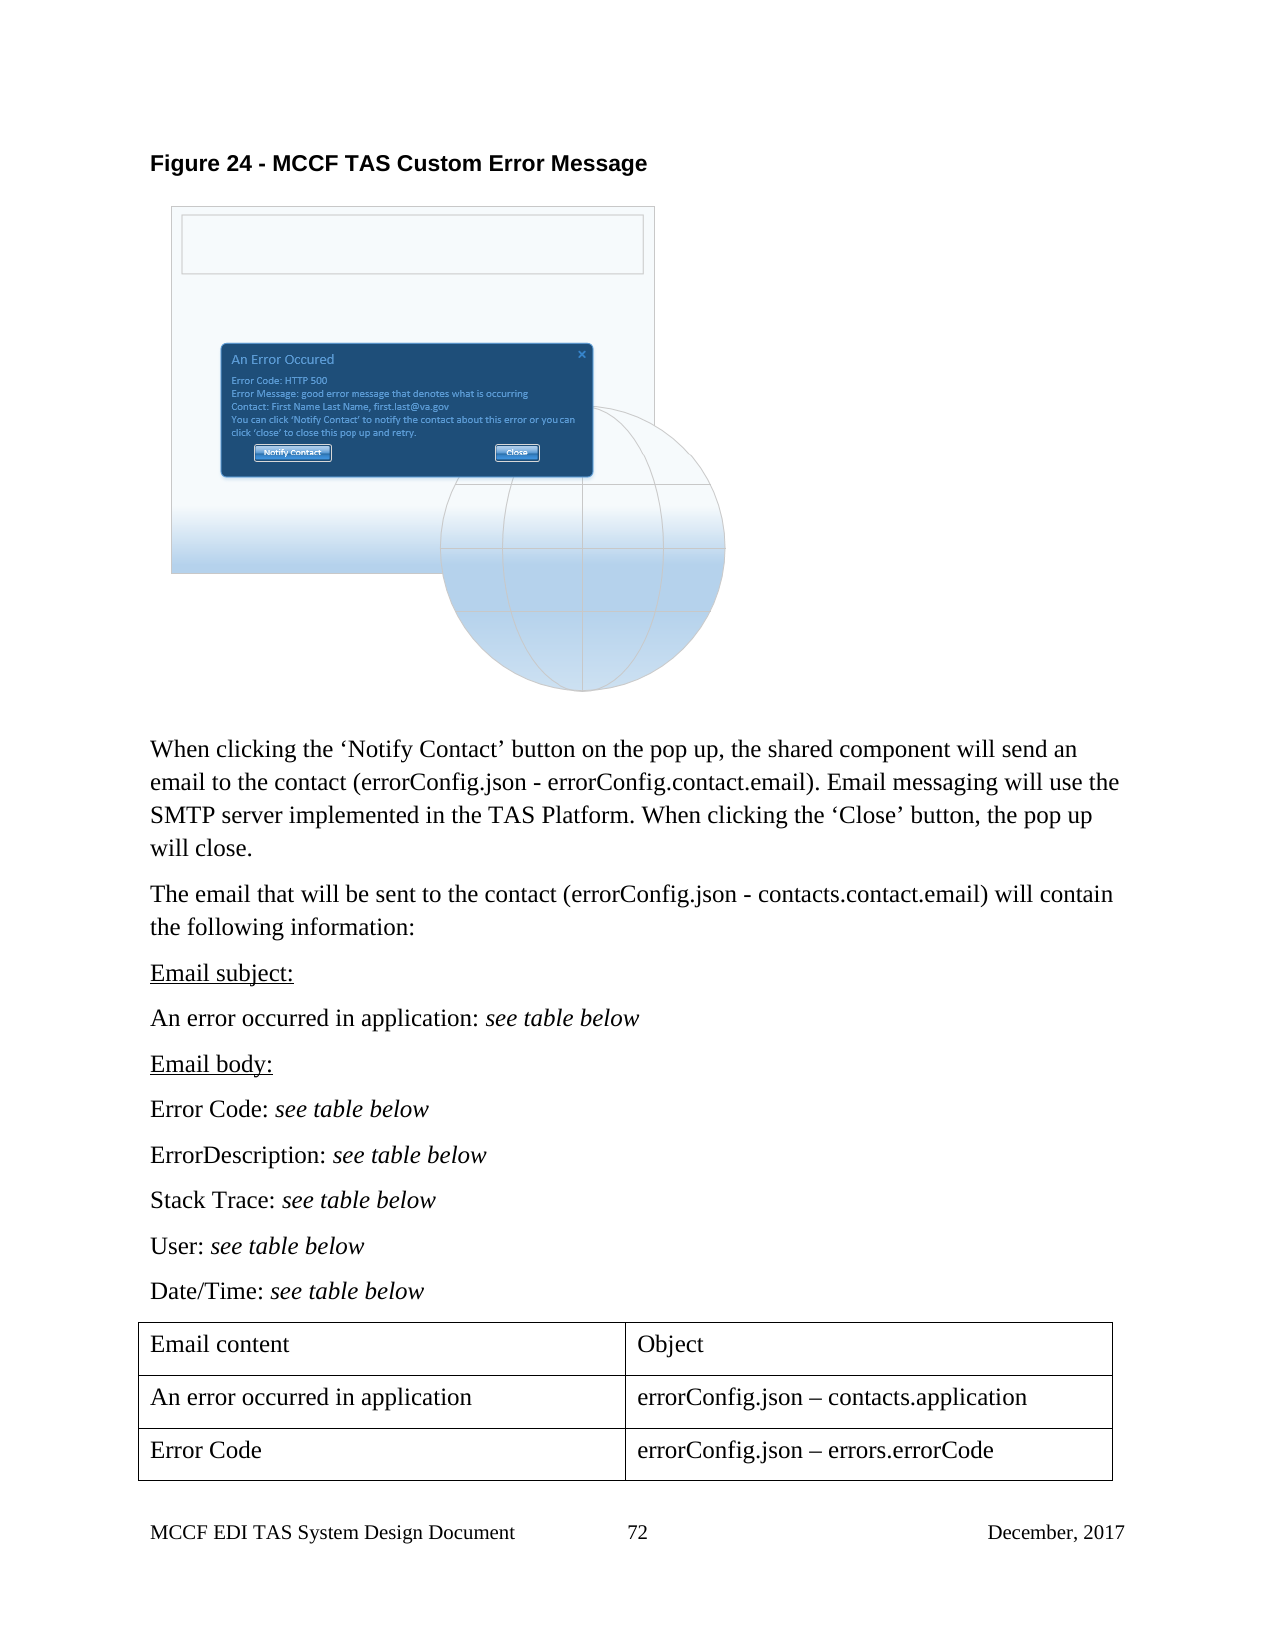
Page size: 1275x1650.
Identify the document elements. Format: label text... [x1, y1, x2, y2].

text When clicking the ‘Notify Contact’ button on the pop up, the shared component will send an email to the contact (errorConfig.json - errorConfig.contact.email). Email messaging will use the SMTP server implemented in the TAS Platform. When clicking the ‘Close’ button, the pop up will close. [150, 734, 1125, 862]
text ErrorDescription: see table below [150, 1140, 1125, 1168]
text Stack Trace: see table below [150, 1185, 1125, 1214]
text Date/Time: see table below [150, 1276, 1125, 1305]
text Error Code: see table below [150, 1094, 1125, 1123]
text An error occurred in application: see table below [150, 1003, 1125, 1032]
text Email subject: [150, 958, 1125, 986]
picture [150, 192, 764, 718]
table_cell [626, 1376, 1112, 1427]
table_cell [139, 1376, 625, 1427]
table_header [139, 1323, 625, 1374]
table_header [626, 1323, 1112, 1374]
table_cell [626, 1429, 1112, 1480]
text User: see table below [150, 1231, 1125, 1259]
text Figure 24 - MCCF TAS Custom Error Message [150, 150, 1125, 176]
text Email body: [150, 1049, 1125, 1077]
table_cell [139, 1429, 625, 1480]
text The email that will be sent to the contact (errorConfig.json - contacts.contact.email) will contain the following information: [150, 879, 1125, 941]
